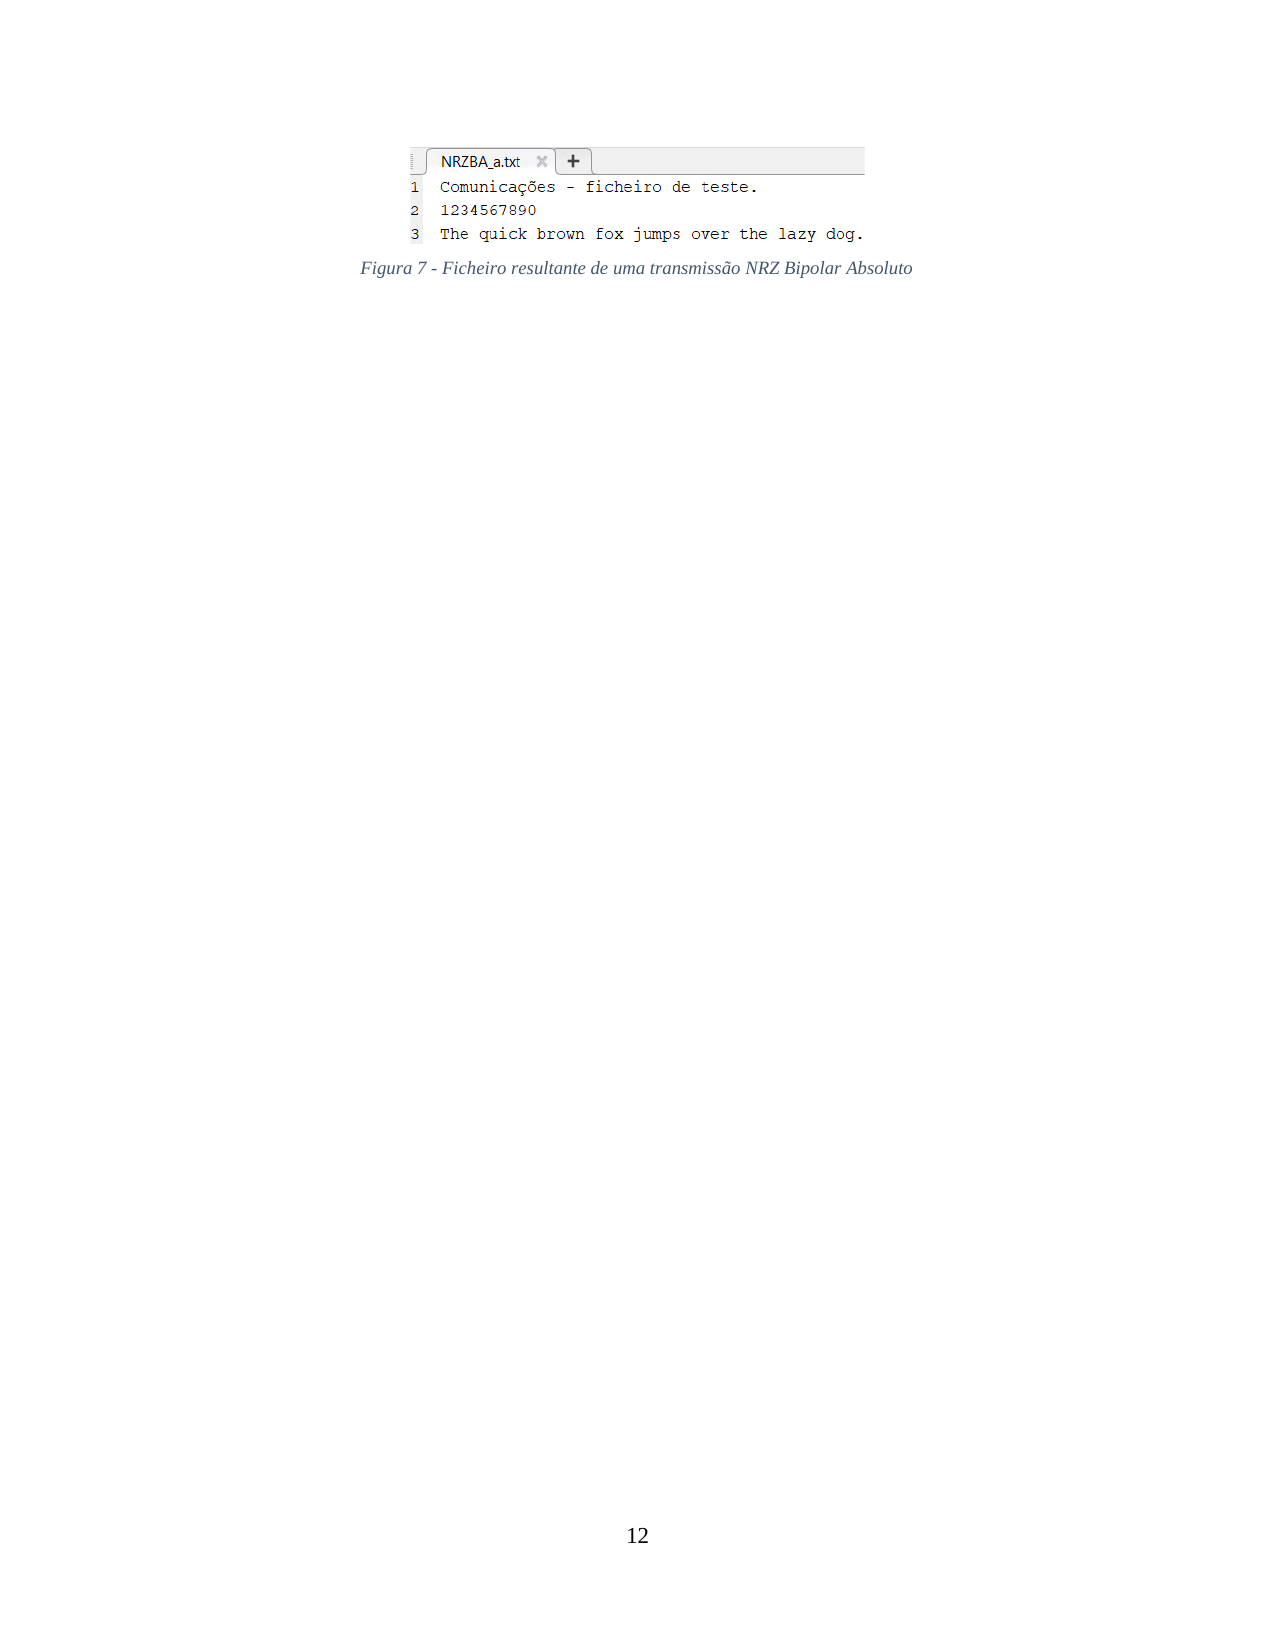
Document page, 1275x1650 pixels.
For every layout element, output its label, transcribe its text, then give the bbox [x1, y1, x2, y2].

picture [410, 147, 865, 244]
